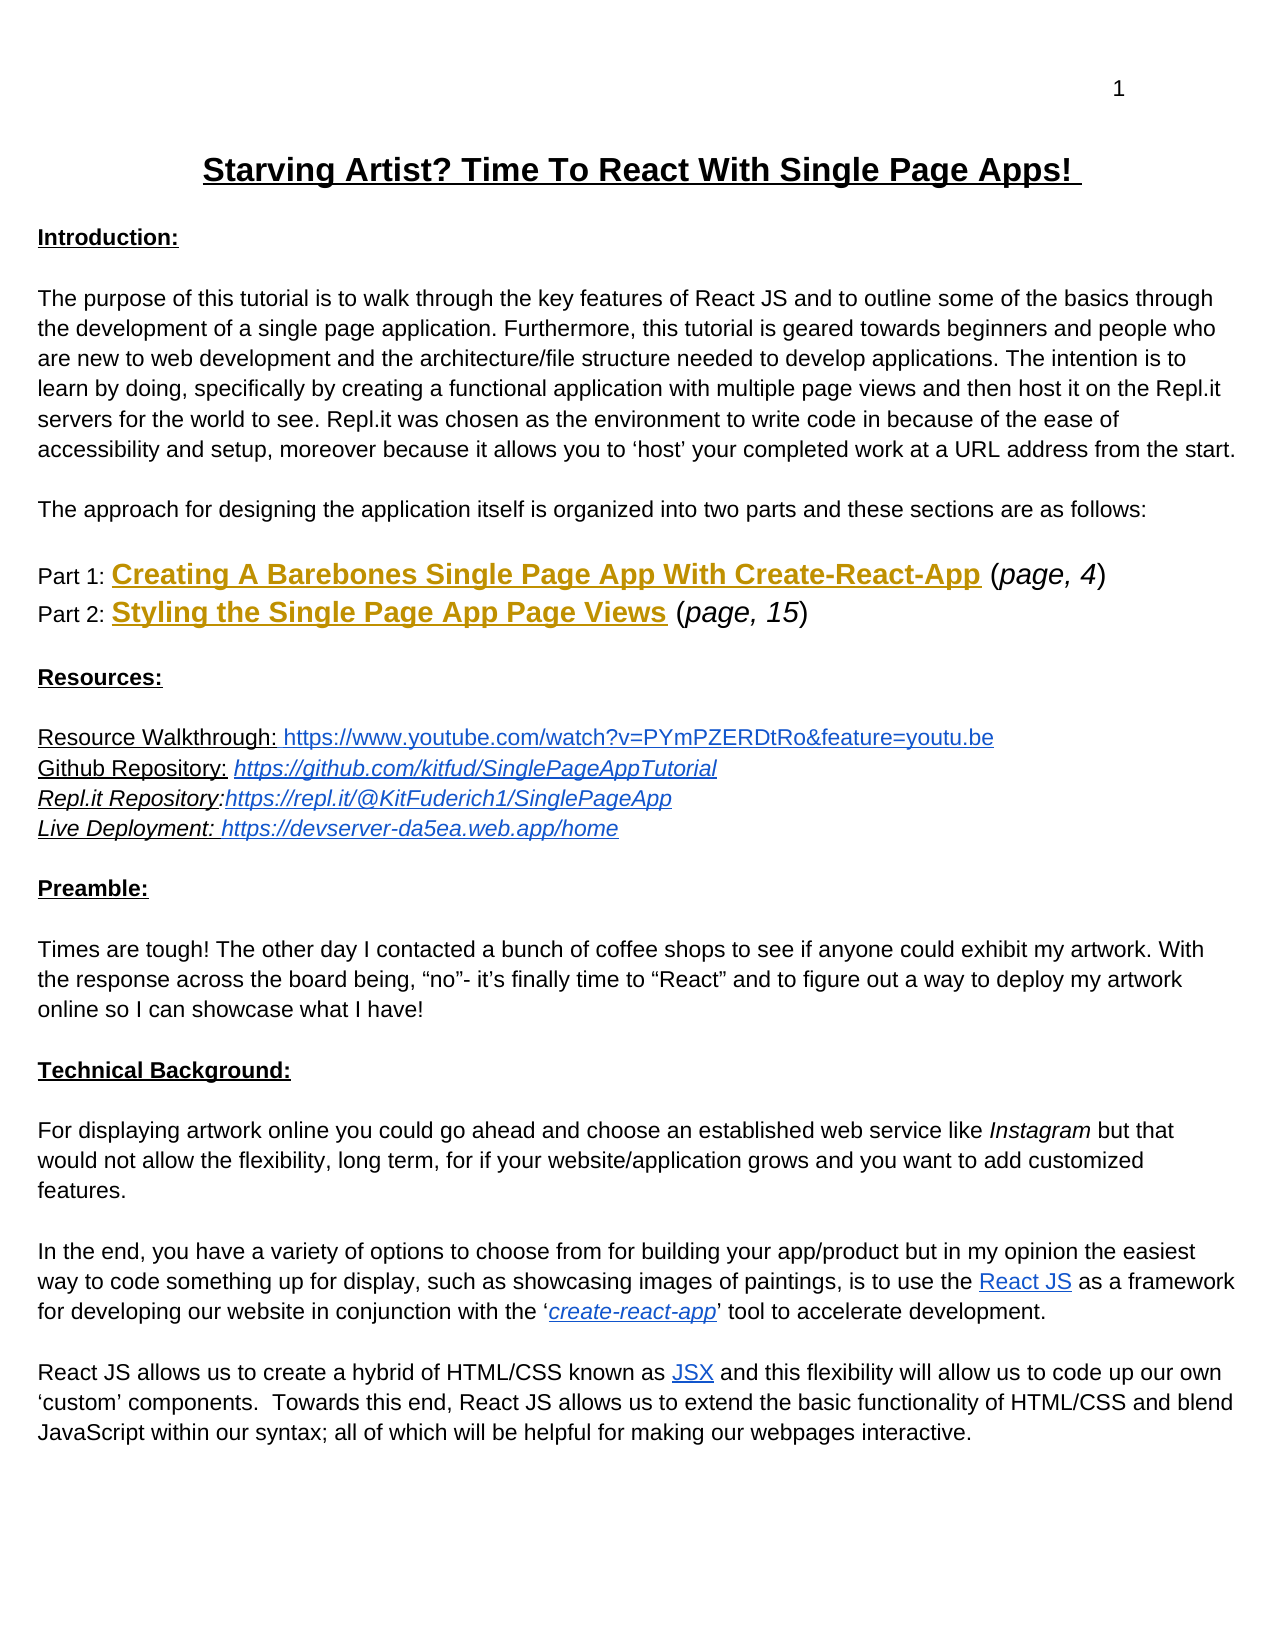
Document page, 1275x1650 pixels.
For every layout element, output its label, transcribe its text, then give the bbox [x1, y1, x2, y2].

text For displaying artwork online you could go ahead and choose an established web service like Instagram but that would not allow the flexibility, long term, for if your website/application grows and you want to add customized features. [37, 1117, 1237, 1204]
text Introduction: [37, 224, 1237, 251]
text Starving Artist? Time To React With Single Page Apps! [37, 150, 1237, 188]
text Live Deployment: https://devserver-da5ea.web.app/home [37, 815, 1237, 841]
text Resources: [37, 664, 1237, 690]
text Part 2: Styling the Single Page App Page Views (page, 15) [37, 595, 1237, 629]
text Resource Walkthrough: https://www.youtube.com/watch?v=PYmPZERDtRo&feature=youtu.be [37, 724, 1237, 751]
text Times are tough! The other day I contacted a bunch of coffee shops to see if anyone could exhibit my artwork. With the response across the board being, “no”- it’s finally time to “React” and to figure out a way to deploy my artwork online so I can showcase what I have! [37, 936, 1237, 1023]
text The approach for designing the application itself is organized into two parts and these sections are as follows: [37, 496, 1237, 523]
text React JS allows us to create a hybrid of HTML/CSS known as JSX and this flexibility will allow us to code up our own ‘custom’ components. Towards this end, React JS allows us to extend the basic functionality of HTML/CSS and blend JavaScript within our syntax; all of which will be helpful for making our webpages interactive. [37, 1359, 1237, 1446]
text Github Repository: https://github.com/kitfud/SinglePageAppTutorial [37, 754, 1237, 781]
text Repl.it Repository:https://repl.it/@KitFuderich1/SinglePageApp [37, 785, 1237, 811]
text Preamble: [37, 875, 1237, 902]
text In the end, you have a variety of options to choose from for building your app/product but in my opinion the easiest way to code something up for display, such as showcasing images of paintings, is to use the React JS as a framework for developing our website in conjunction with the ‘create-react-app’ tool to accelerate development. [37, 1238, 1237, 1325]
text Technical Background: [37, 1057, 1237, 1083]
text Part 1: Creating A Barebones Single Page App With Create-React-App (page, 4) [37, 557, 1237, 590]
text The purpose of this tutorial is to walk through the key features of React JS and to outline some of the basics through the development of a single page application. Furthermore, this tutorial is geared towards beginners and people who are new to web development and the architecture/file structure needed to develop applications. The intention is to learn by doing, specifically by creating a functional application with multiple page views and then host it on the Repl.it servers for the world to see. Repl.it was chosen as the environment to write code in because of the ease of accessibility and setup, moreover because it allows you to ‘host’ your completed work at a URL address from the start. [37, 285, 1237, 462]
